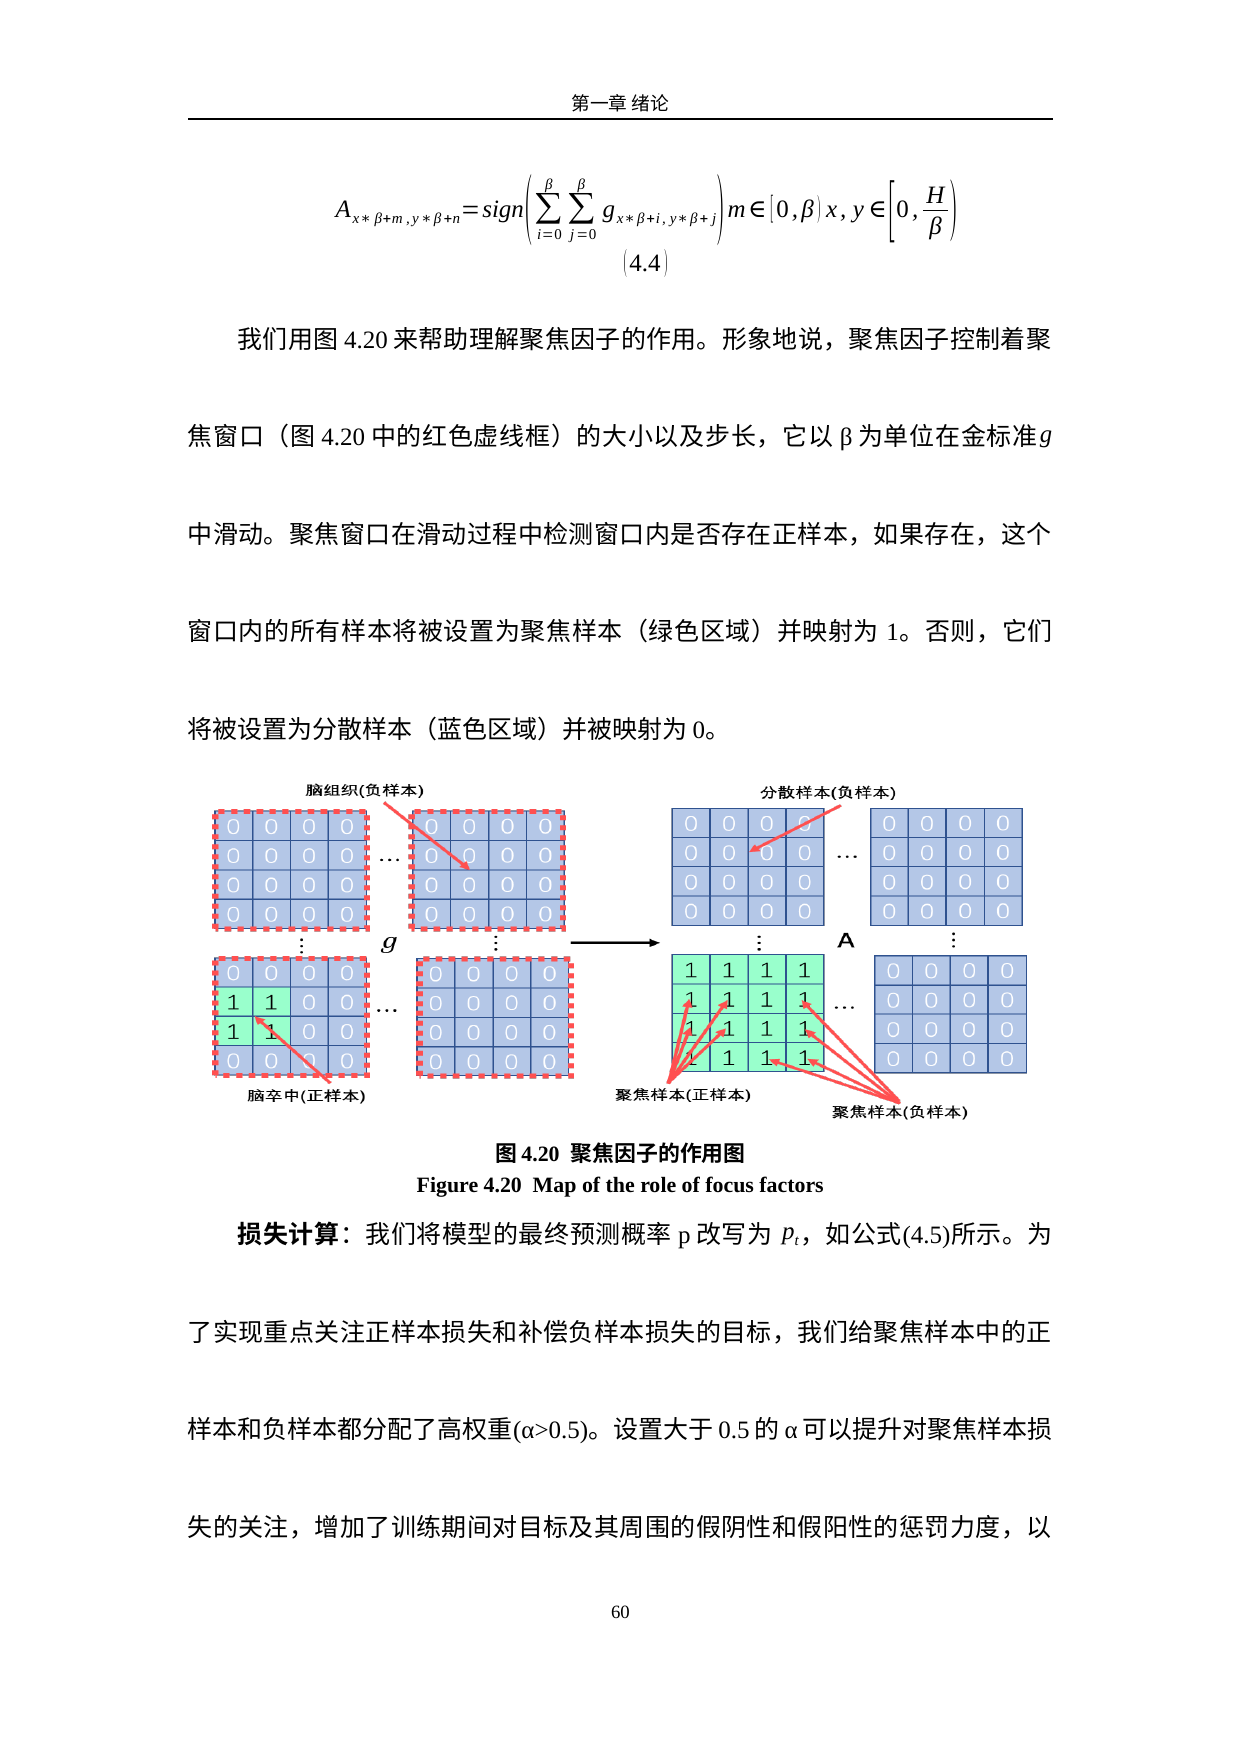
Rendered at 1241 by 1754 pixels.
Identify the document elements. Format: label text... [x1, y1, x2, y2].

picture [209, 777, 1031, 1128]
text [187, 1200, 1053, 1558]
